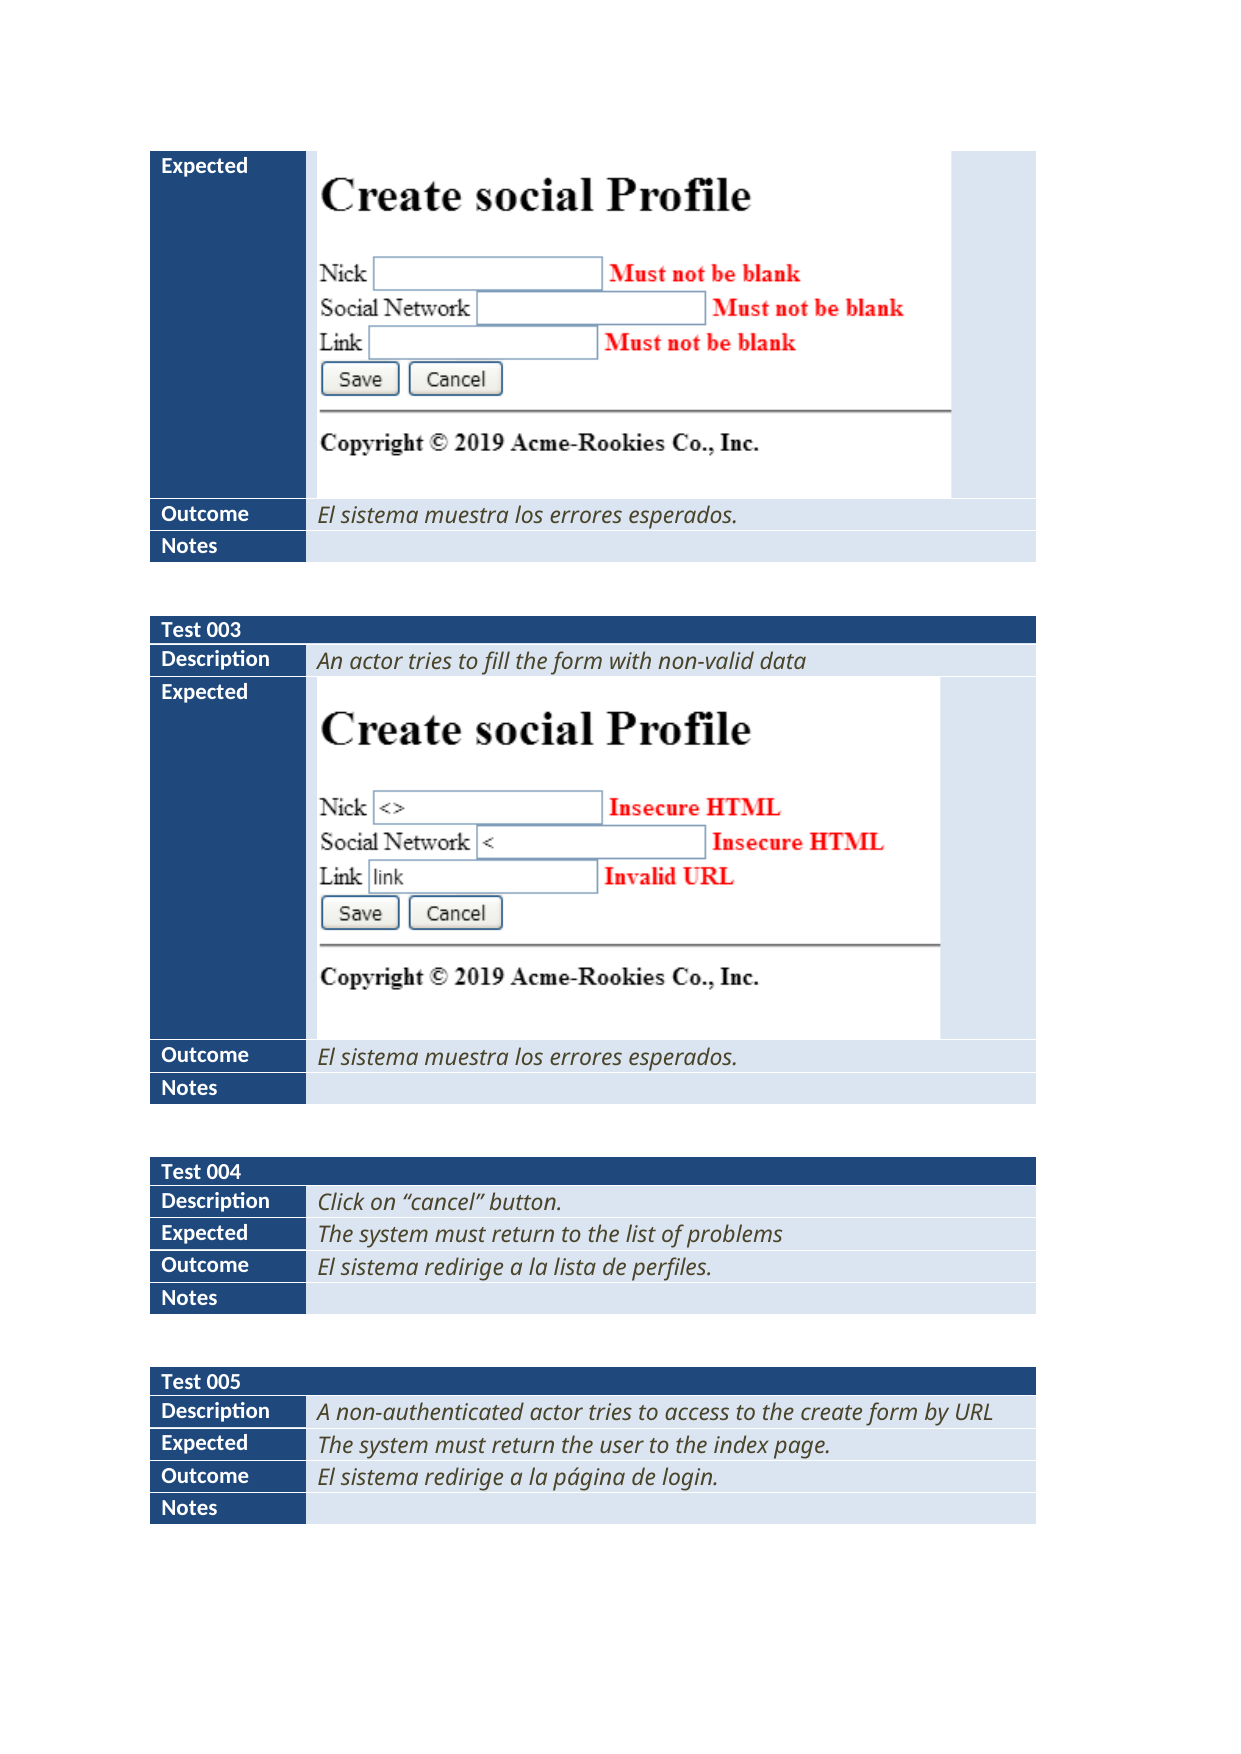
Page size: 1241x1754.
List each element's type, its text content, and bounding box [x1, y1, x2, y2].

table_cell [306, 1073, 1036, 1104]
table_cell Expected [150, 151, 306, 498]
table_cell Description [150, 1186, 306, 1217]
table_cell Outcome [150, 1251, 306, 1282]
table_cell A non-authenticated actor tries to access to the create form by URL [306, 1396, 1036, 1427]
table_cell Outcome [150, 1461, 306, 1492]
table_cell The system must return to the list of problems [306, 1218, 1036, 1249]
table_cell El sistema redirige a la página de login. [306, 1461, 1036, 1492]
table_cell Notes [150, 531, 306, 562]
table_cell El sistema muestra los errores esperados. [306, 499, 1036, 530]
table_cell Notes [150, 1283, 306, 1314]
picture [317, 151, 952, 498]
table_cell [306, 677, 317, 1039]
table_header Test 004 [150, 1157, 1036, 1185]
table_cell Description [150, 1396, 306, 1427]
table_cell Expected [150, 1218, 306, 1249]
table_header Test 005 [150, 1367, 1036, 1395]
table_cell Notes [150, 1493, 306, 1524]
table_cell [306, 531, 1036, 562]
table_cell Outcome [150, 1040, 306, 1072]
table_cell The system must return the user to the index page. [306, 1429, 1036, 1460]
table_cell Outcome [150, 499, 306, 530]
table_header Test 003 [150, 616, 1036, 643]
table_cell Expected [150, 1429, 306, 1460]
table_cell [306, 1493, 1036, 1524]
table_cell Click on “cancel” button. [306, 1186, 1036, 1217]
table_cell [941, 677, 1036, 1039]
table_cell An actor tries to fill the form with non-valid data [306, 645, 1036, 676]
table_cell El sistema redirige a la lista de perfiles. [306, 1251, 1036, 1282]
table_cell Expected [150, 677, 306, 1039]
table_cell Description [150, 645, 306, 676]
table_cell [306, 1283, 1036, 1314]
table_cell Notes [150, 1073, 306, 1104]
table_cell [306, 151, 317, 498]
table_cell El sistema muestra los errores esperados. [306, 1040, 1036, 1072]
picture [317, 676, 941, 1040]
table_cell [952, 151, 1036, 498]
